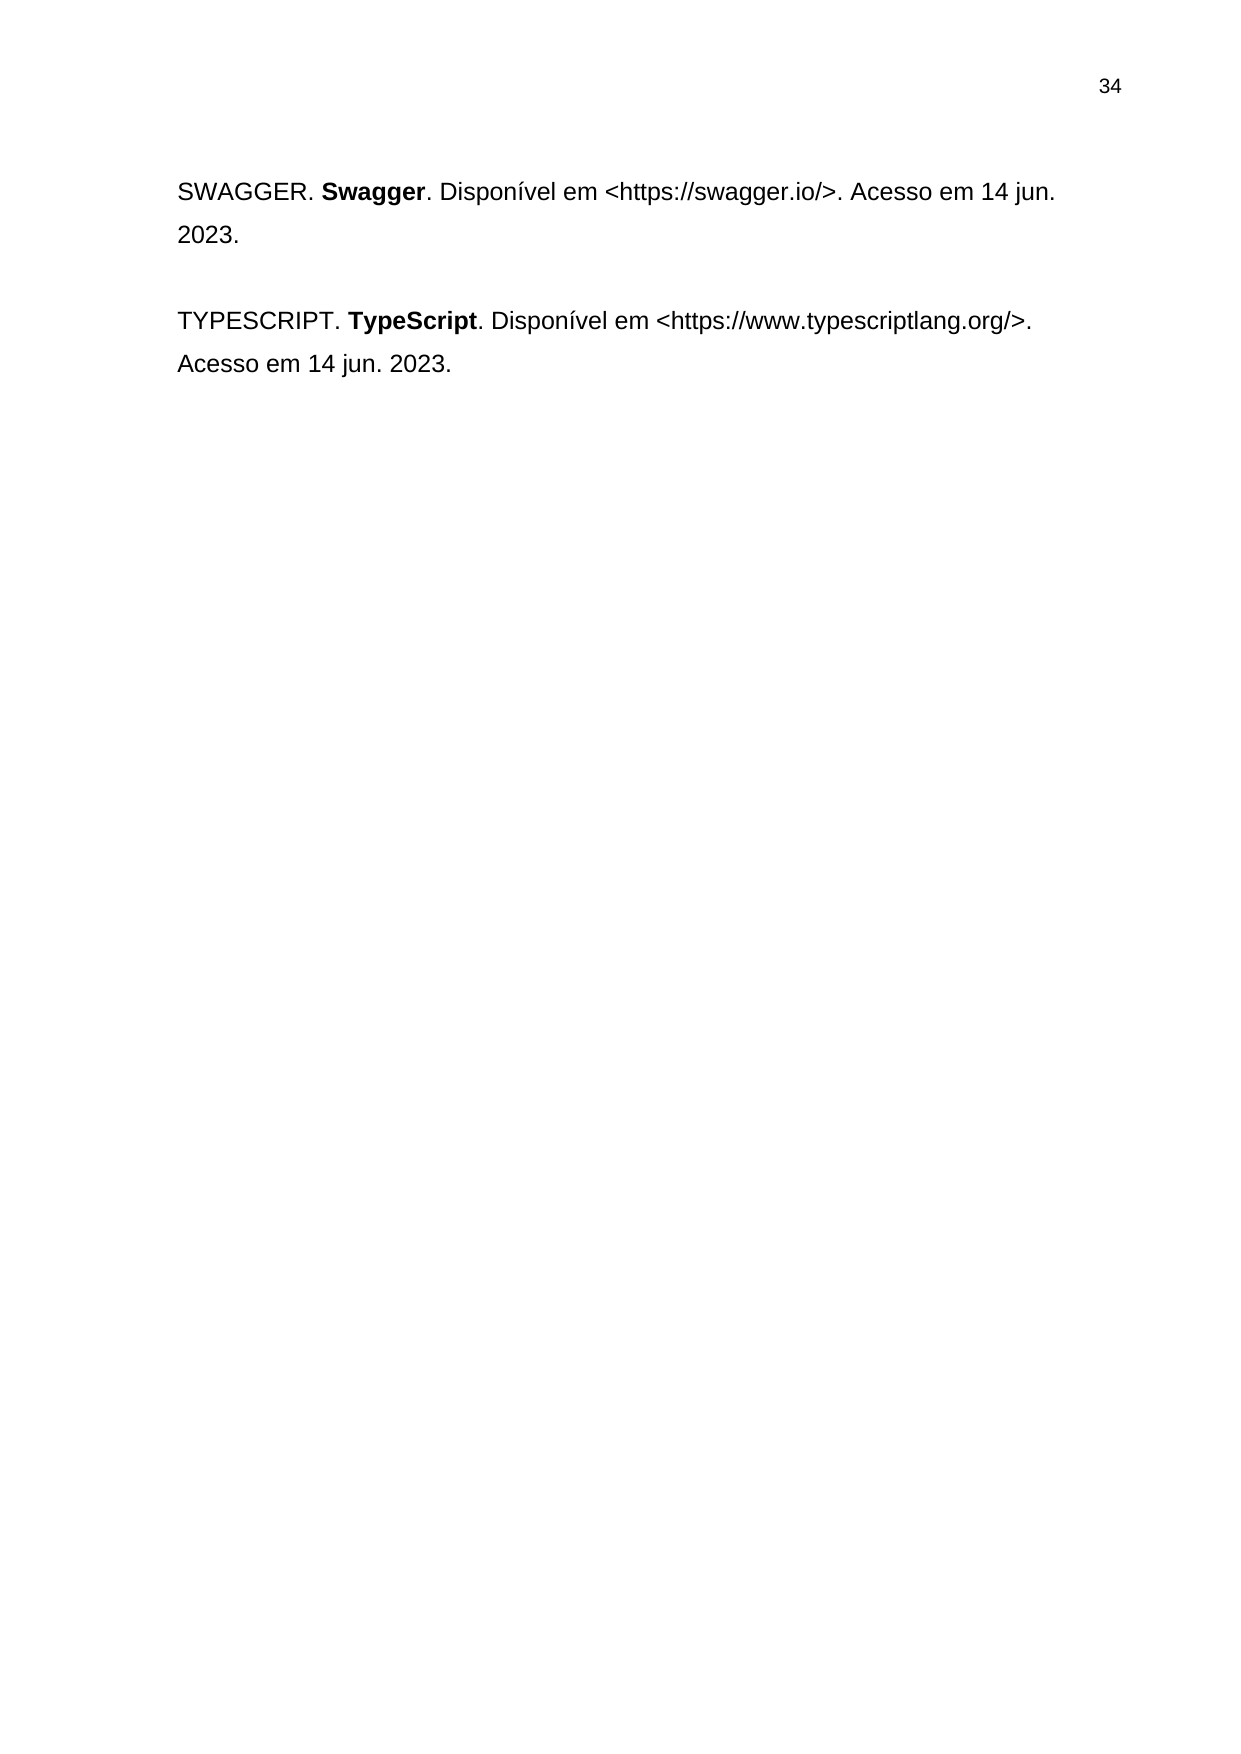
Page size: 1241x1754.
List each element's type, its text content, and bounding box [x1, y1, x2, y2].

text SWAGGER. Swagger. Disponível em <https://swagger.io/>. Acesso em 14 jun. 2023. [177, 177, 1122, 249]
text TYPESCRIPT. TypeScript. Disponível em <https://www.typescriptlang.org/>. Acesso em 14 jun. 2023. [177, 306, 1122, 378]
